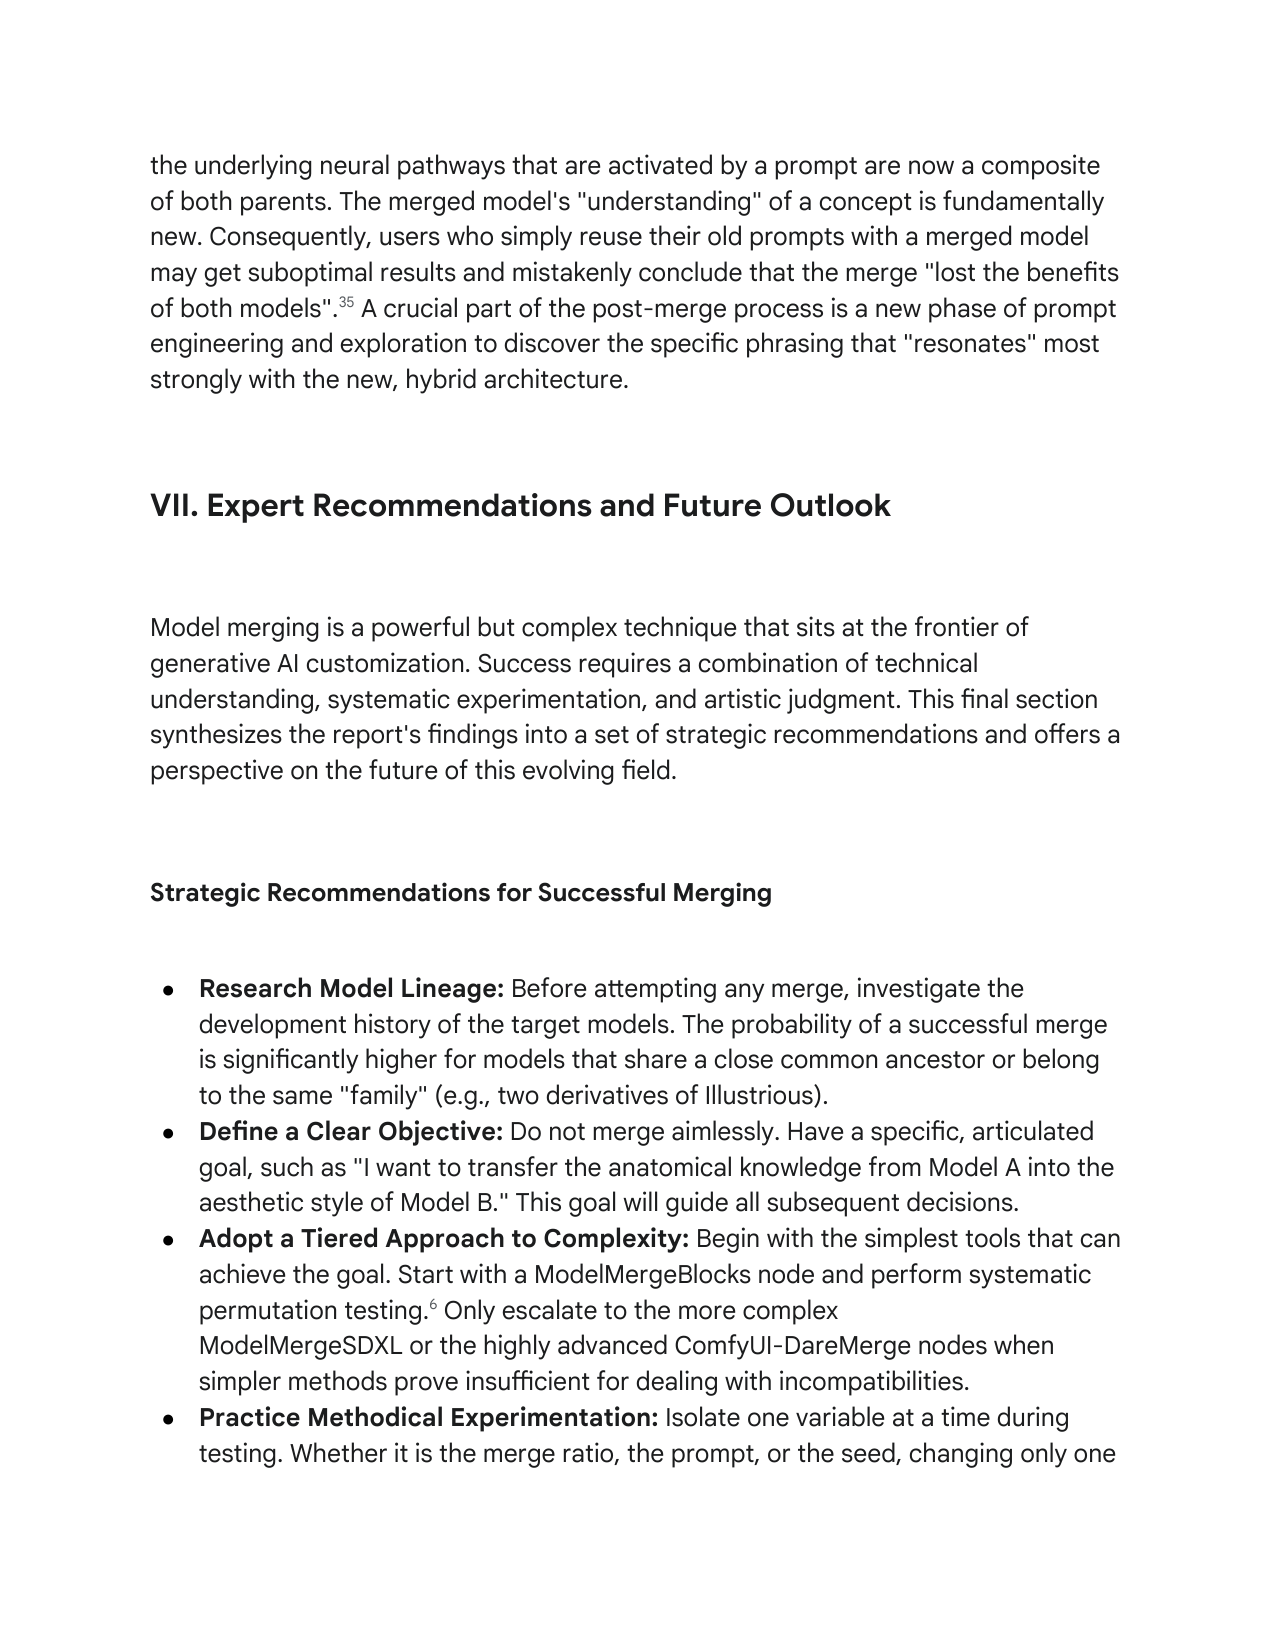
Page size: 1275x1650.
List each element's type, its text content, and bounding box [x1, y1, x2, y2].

subtitle VII. Expert Recommendations and Future Outlook [150, 486, 1125, 525]
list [161, 1402, 1125, 1469]
list Adopt a Tiered Approach to Complexity: Begin with the simplest tools that can achieve the goal. Start with a ModelMergeBlocks node and perform systematic permutation testing.6 Only escalate to the more complex ModelMergeSDXL or the highly advanced ComfyUI-DareMerge nodes when simpler methods prove insufficient for dealing with incompatibilities. [161, 1223, 1125, 1398]
text Model merging is a powerful but complex technique that sits at the frontier of generative AI customization. Success requires a combination of technical understanding, systematic experimentation, and artistic judgment. This final section synthesizes the report's findings into a set of strategic recommendations and offers a perspective on the future of this evolving field. [150, 612, 1125, 787]
subtitle Strategic Recommendations for Successful Merging [150, 877, 1125, 908]
list Research Model Lineage: Before attempting any merge, investigate the development history of the target models. The probability of a successful merge is significantly higher for models that share a close common ancestor or belong to the same "family" (e.g., two derivatives of Illustrious). [161, 973, 1125, 1112]
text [150, 150, 1125, 396]
list Define a Clear Objective: Do not merge aimlessly. Have a specific, articulated goal, such as "I want to transfer the anatomical knowledge from Model A into the aesthetic style of Model B." This goal will guide all subsequent decisions. [161, 1116, 1125, 1219]
